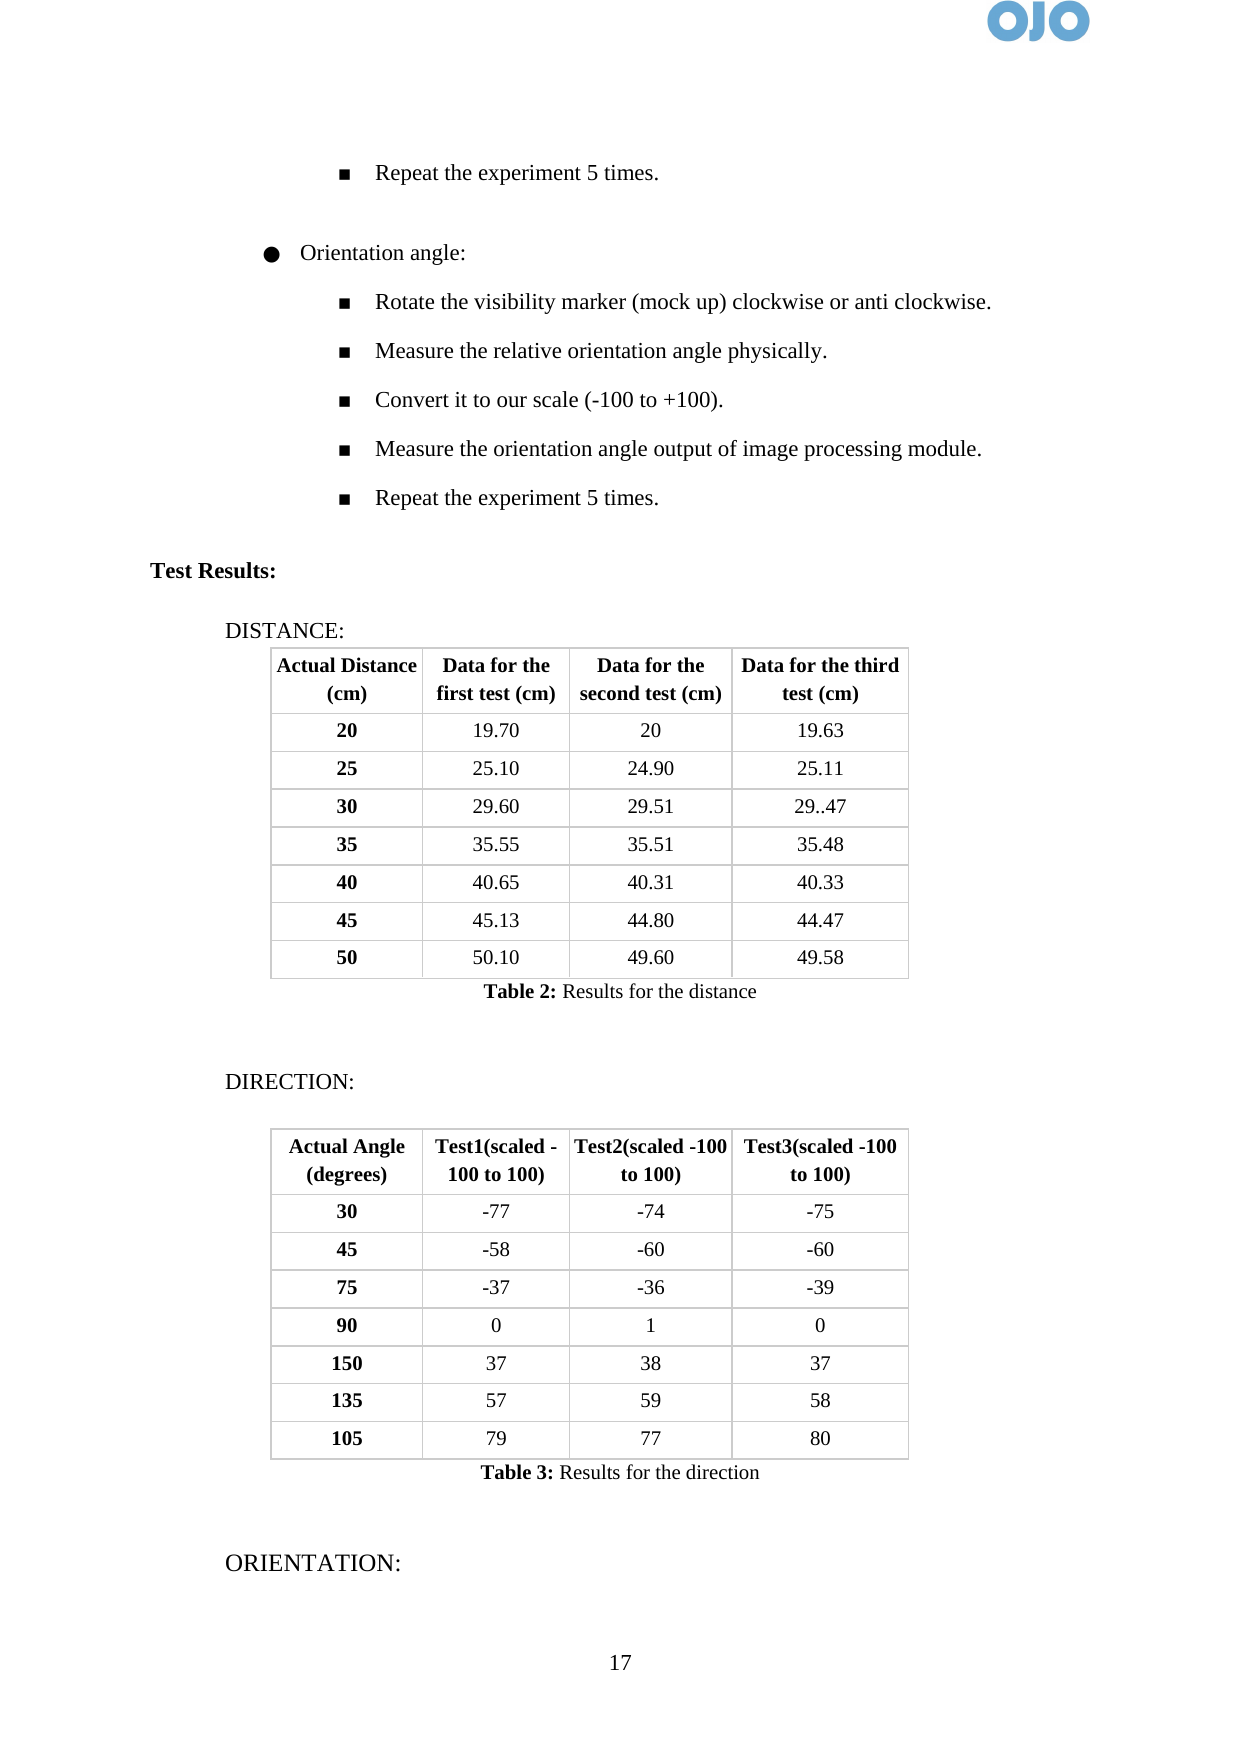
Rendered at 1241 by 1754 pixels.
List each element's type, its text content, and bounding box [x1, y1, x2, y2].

list Orientation angle: [262, 229, 1090, 272]
table_cell -75 [733, 1195, 908, 1231]
table_header Test2(scaled -100 to 100) [570, 1130, 731, 1194]
table_cell 80 [733, 1422, 908, 1458]
table_header Actual Angle (degrees) [272, 1130, 422, 1194]
table_cell 40.33 [733, 866, 908, 902]
table_cell 49.58 [733, 941, 908, 977]
list Convert it to our scale (-100 to +100). [337, 376, 1090, 419]
table_cell 150 [272, 1347, 422, 1383]
table_cell -58 [423, 1233, 569, 1269]
table_header Test1(scaled -100 to 100) [423, 1130, 569, 1194]
table_cell 0 [733, 1309, 908, 1345]
table_header Data for the first test (cm) [423, 649, 569, 713]
table_cell 50.10 [423, 941, 569, 977]
table_cell 45.13 [423, 903, 569, 939]
table_cell 45 [272, 1233, 422, 1269]
table_cell 35.48 [733, 828, 908, 864]
table_cell 40.65 [423, 866, 569, 902]
table_cell -60 [570, 1233, 731, 1269]
table_cell 25.10 [423, 752, 569, 788]
text DIRECTION: [150, 1068, 1090, 1094]
table_cell 57 [423, 1384, 569, 1421]
list Measure the orientation angle output of image processing module. [337, 426, 1090, 468]
table_cell 35.51 [570, 828, 731, 864]
table_cell 135 [272, 1384, 422, 1421]
table_cell 20 [272, 714, 422, 751]
text ORIENTATION: [150, 1548, 1090, 1577]
picture [986, 0, 1091, 43]
list Rotate the visibility marker (mock up) clockwise or anti clockwise. [337, 278, 1090, 321]
table_cell 29..47 [733, 790, 908, 826]
table_cell -36 [570, 1271, 731, 1307]
table_cell 37 [733, 1347, 908, 1383]
table_cell 37 [423, 1347, 569, 1383]
table_cell 58 [733, 1384, 908, 1421]
table_cell 77 [570, 1422, 731, 1458]
table_cell 30 [272, 1195, 422, 1231]
table_cell 24.90 [570, 752, 731, 788]
table_cell 49.60 [570, 941, 731, 977]
table_cell 50 [272, 941, 422, 977]
list Repeat the experiment 5 times. [337, 150, 1090, 193]
table_cell 1 [570, 1309, 731, 1345]
table_cell 19.63 [733, 714, 908, 751]
text Table 2: Results for the distance [150, 979, 1090, 1003]
table_cell -60 [733, 1233, 908, 1269]
table_cell 29.51 [570, 790, 731, 826]
table_cell 35.55 [423, 828, 569, 864]
table_cell -39 [733, 1271, 908, 1307]
table_cell -37 [423, 1271, 569, 1307]
text DISTANCE: [150, 617, 1090, 643]
table_cell -74 [570, 1195, 731, 1231]
table_cell 25.11 [733, 752, 908, 788]
table_cell 79 [423, 1422, 569, 1458]
table_cell 29.60 [423, 790, 569, 826]
table_header Test3(scaled -100 to 100) [733, 1130, 908, 1194]
table_header Data for the third test (cm) [733, 649, 908, 713]
table_cell 19.70 [423, 714, 569, 751]
table_cell 44.47 [733, 903, 908, 939]
table_header Actual Distance (cm) [272, 649, 422, 713]
table_cell -77 [423, 1195, 569, 1231]
table_cell 40 [272, 866, 422, 902]
text Table 3: Results for the direction [150, 1460, 1090, 1484]
table_cell 90 [272, 1309, 422, 1345]
table_cell 30 [272, 790, 422, 826]
table_cell 105 [272, 1422, 422, 1458]
table_cell 75 [272, 1271, 422, 1307]
table_cell 45 [272, 903, 422, 939]
table_cell 44.80 [570, 903, 731, 939]
table_cell 20 [570, 714, 731, 751]
table_cell 35 [272, 828, 422, 864]
text Test Results: [150, 557, 1090, 583]
table_cell 59 [570, 1384, 731, 1421]
table_cell 38 [570, 1347, 731, 1383]
table_header Data for the second test (cm) [570, 649, 731, 713]
table_cell 25 [272, 752, 422, 788]
table_cell 40.31 [570, 866, 731, 902]
list Repeat the experiment 5 times. [337, 474, 1090, 517]
list Measure the relative orientation angle physically. [337, 327, 1090, 370]
table_cell 0 [423, 1309, 569, 1345]
